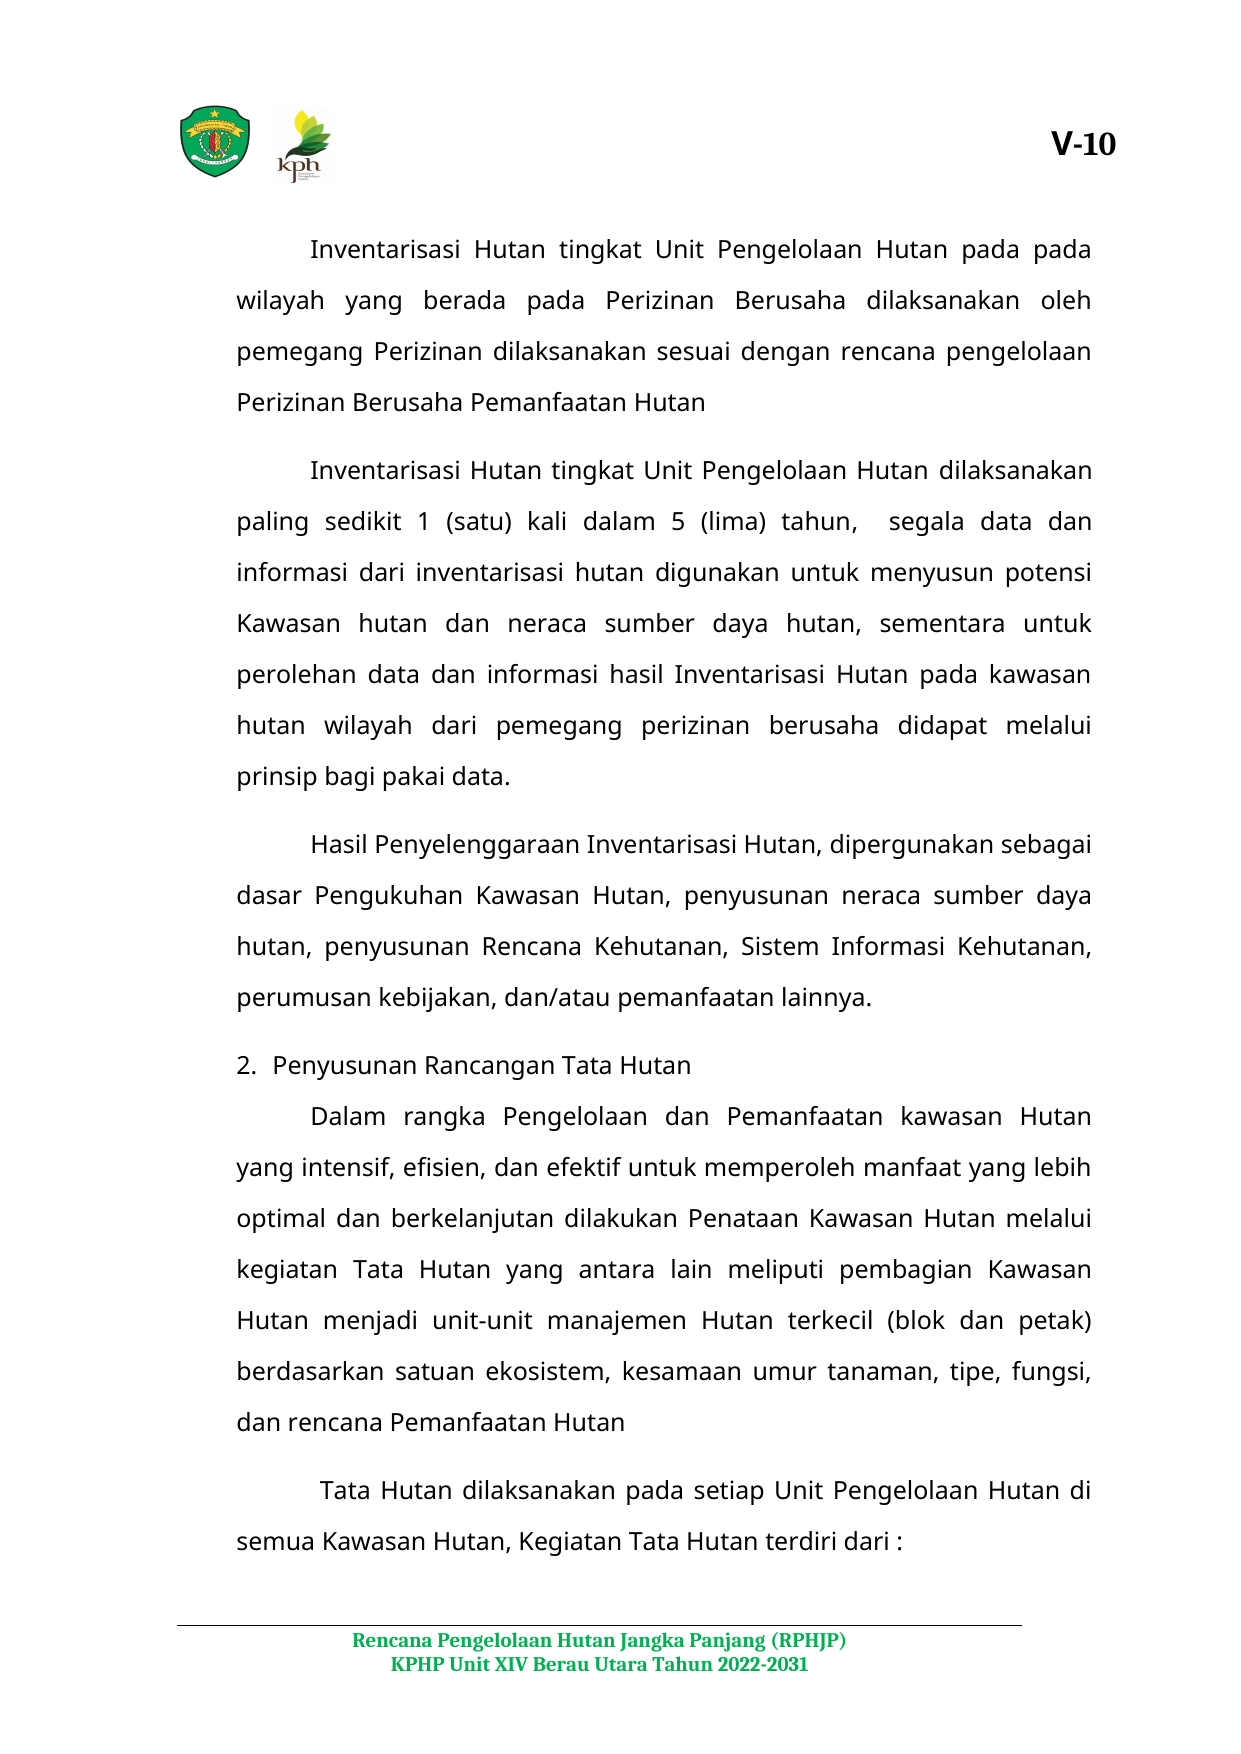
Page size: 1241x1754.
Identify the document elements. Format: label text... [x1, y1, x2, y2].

text Inventarisasi Hutan tingkat Unit Pengelolaan Hutan pada pada wilayah yang berada pada Perizinan Berusaha dilaksanakan oleh pemegang Perizinan dilaksanakan sesuai dengan rencana pengelolaan Perizinan Berusaha Pemanfaatan Hutan [236, 232, 1093, 419]
text Dalam rangka Pengelolaan dan Pemanfaatan kawasan Hutan yang intensif, efisien, dan efektif untuk memperoleh manfaat yang lebih optimal dan berkelanjutan dilakukan Penataan Kawasan Hutan melalui kegiatan Tata Hutan yang antara lain meliputi pembagian Kawasan Hutan menjadi unit-unit manajemen Hutan terkecil (blok dan petak) berdasarkan satuan ekosistem, kesamaan umur tanaman, tipe, fungsi, dan rencana Pemanfaatan Hutan [236, 1098, 1093, 1439]
picture [177, 103, 253, 179]
list Tata Hutan dilaksanakan pada setiap Unit Pengelolaan Hutan di semua Kawasan Hutan, Kegiatan Tata Hutan terdiri dari : [236, 1472, 1093, 1557]
text Hasil Penyelenggaraan Inventarisasi Hutan, dipergunakan sebagai dasar Pengukuhan Kawasan Hutan, penyusunan neraca sumber daya hutan, penyusunan Rencana Kehutanan, Sistem Informasi Kehutanan, perumusan kebijakan, dan/atau pemanfaatan lainnya. [236, 826, 1093, 1014]
list Penyusunan Rancangan Tata Hutan [236, 1047, 1022, 1081]
text Inventarisasi Hutan tingkat Unit Pengelolaan Hutan dilaksanakan paling sedikit 1 (satu) kali dalam 5 (lima) tahun, segala data dan informasi dari inventarisasi hutan digunakan untuk menyusun potensi Kawasan hutan dan neraca sumber daya hutan, sementara untuk perolehan data dan informasi hasil Inventarisasi Hutan pada kawasan hutan wilayah dari pemegang perizinan berusaha didapat melalui prinsip bagi pakai data. [236, 452, 1093, 793]
picture [273, 108, 334, 184]
